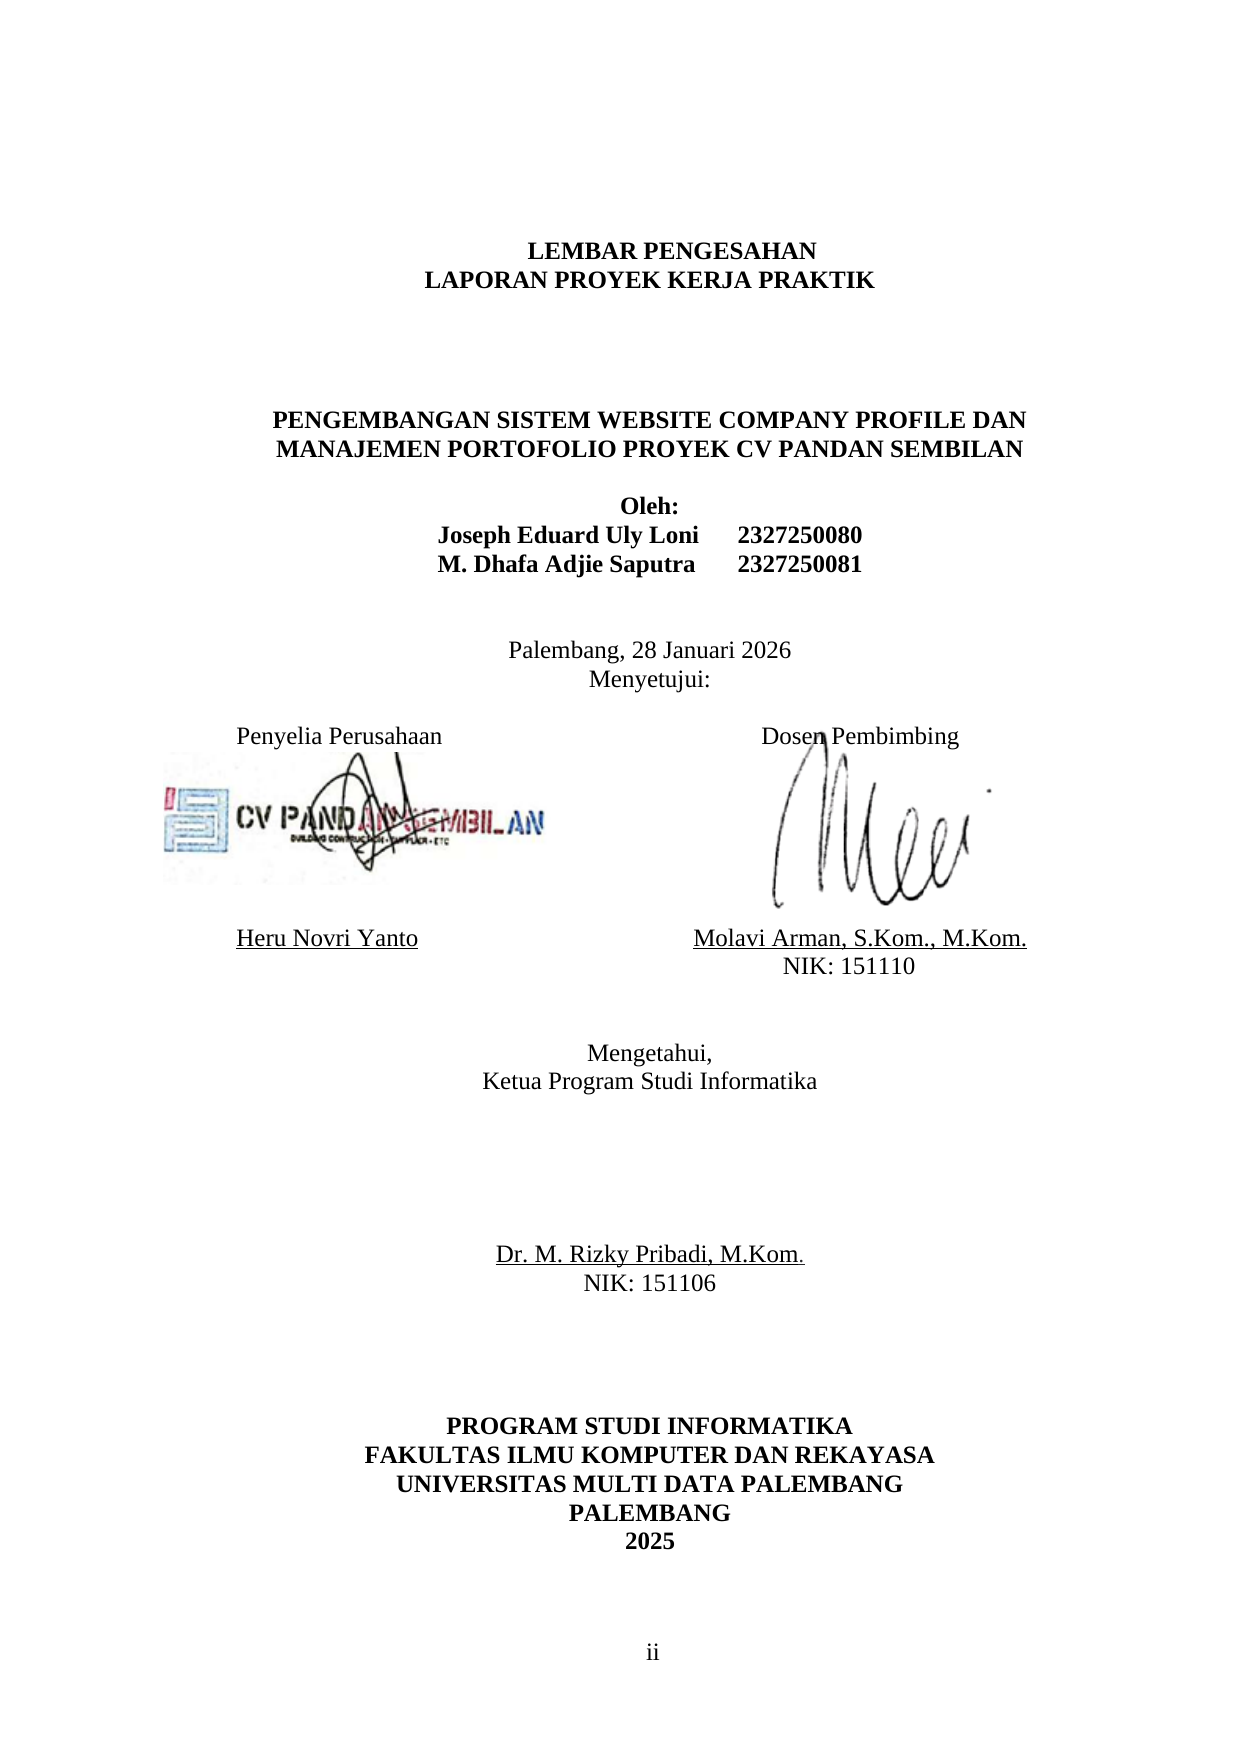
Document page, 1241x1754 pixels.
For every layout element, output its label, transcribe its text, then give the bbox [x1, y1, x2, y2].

text Palembang, 28 Januari 2026 [236, 635, 1063, 664]
text Mengetahui, [236, 1038, 1063, 1066]
subtitle LEMBAR PENGESAHAN [236, 236, 1063, 265]
text UNIVERSITAS MULTI DATA PALEMBANG [236, 1469, 1063, 1498]
text Oleh: [236, 491, 1063, 520]
picture [163, 752, 565, 885]
text Dr. M. Rizky Pribadi, M.Kom. [236, 1239, 1063, 1268]
text FAKULTAS ILMU KOMPUTER DAN REKAYASA [236, 1440, 1063, 1469]
picture [679, 619, 1083, 1023]
text Penyelia Perusahaan Dosen Pembimbing [236, 721, 1063, 750]
text Joseph Eduard Uly Loni 2327250080 [236, 520, 1063, 549]
text Heru Novri Yanto Molavi Arman, S.Kom., M.Kom. [236, 923, 1063, 951]
text NIK: 151110 [236, 951, 1063, 980]
text Menyetujui: [236, 664, 1063, 693]
text 2025 [236, 1526, 1063, 1555]
text M. Dhafa Adjie Saputra 2327250081 [236, 549, 1063, 578]
text Ketua Program Studi Informatika [236, 1066, 1063, 1095]
text PALEMBANG [236, 1498, 1063, 1526]
text PROGRAM STUDI INFORMATIKA [236, 1411, 1063, 1440]
text PENGEMBANGAN SISTEM WEBSITE COMPANY PROFILE DAN MANAJEMEN PORTOFOLIO PROYEK CV PANDAN SEMBILAN [236, 405, 1063, 463]
text LAPORAN PROYEK KERJA PRAKTIK [236, 265, 1063, 294]
text NIK: 151106 [236, 1268, 1063, 1296]
